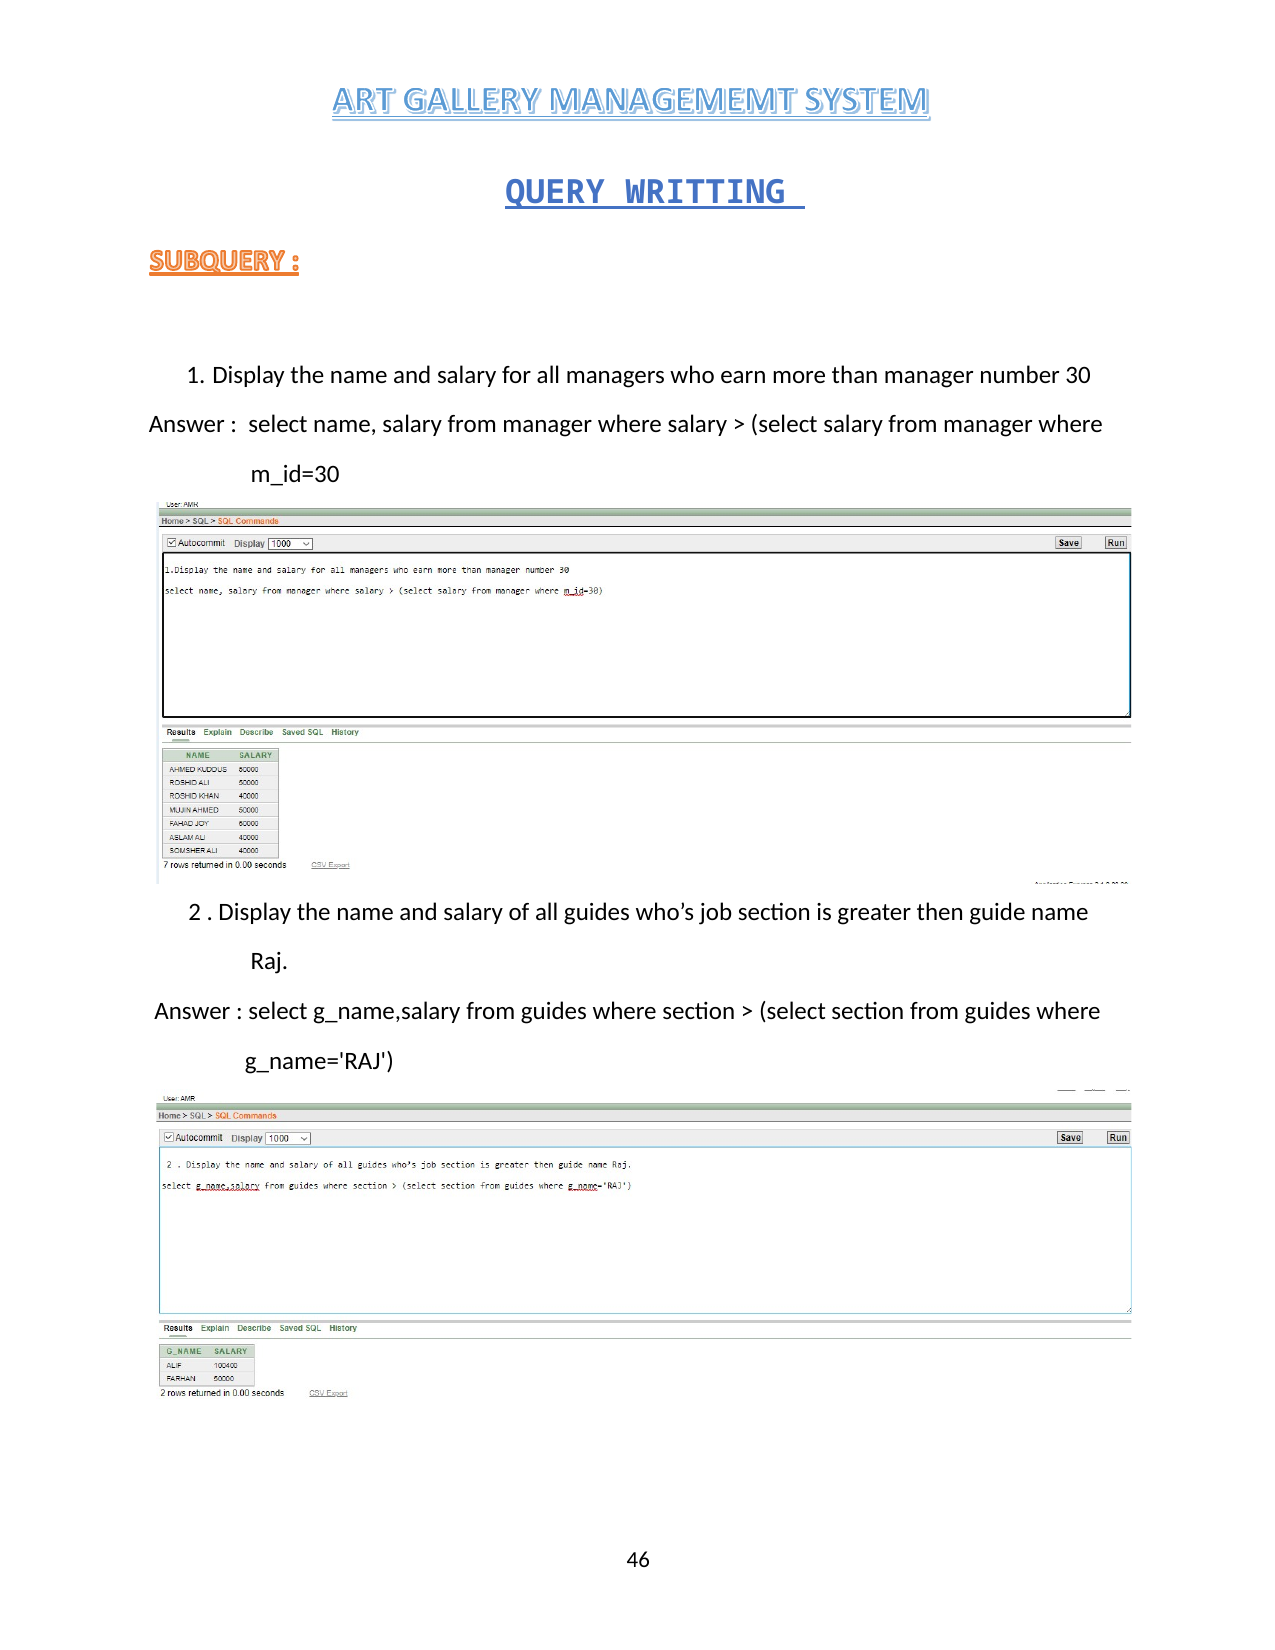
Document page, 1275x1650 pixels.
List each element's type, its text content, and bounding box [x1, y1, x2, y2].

text Answer : select g_name,salary from guides where section > (select section from guides where [148, 995, 1139, 1026]
picture [346, 86, 356, 109]
picture [330, 61, 985, 149]
picture [156, 1089, 1132, 1477]
picture [526, 86, 533, 94]
picture [156, 502, 1132, 884]
picture [558, 86, 570, 99]
picture [457, 86, 466, 107]
picture [703, 86, 715, 99]
picture [754, 86, 766, 100]
text 1. Display the name and salary for all managers who earn more than manager number 30 Answer : select name, salary from manager where salary > (select salary from manager where [148, 359, 1139, 439]
text QUERY WRITTING [148, 168, 1232, 214]
picture [410, 86, 433, 108]
text 2 . Display the name and salary of all guides who’s job section is greater then guide name [148, 896, 1125, 927]
picture [612, 86, 620, 98]
text m_id=30 [148, 458, 1139, 489]
picture [578, 86, 587, 109]
picture [331, 86, 338, 106]
text Raj. [148, 946, 1139, 976]
text g_name='RAJ') [148, 1045, 1139, 1076]
picture [595, 86, 605, 109]
picture [828, 86, 835, 93]
